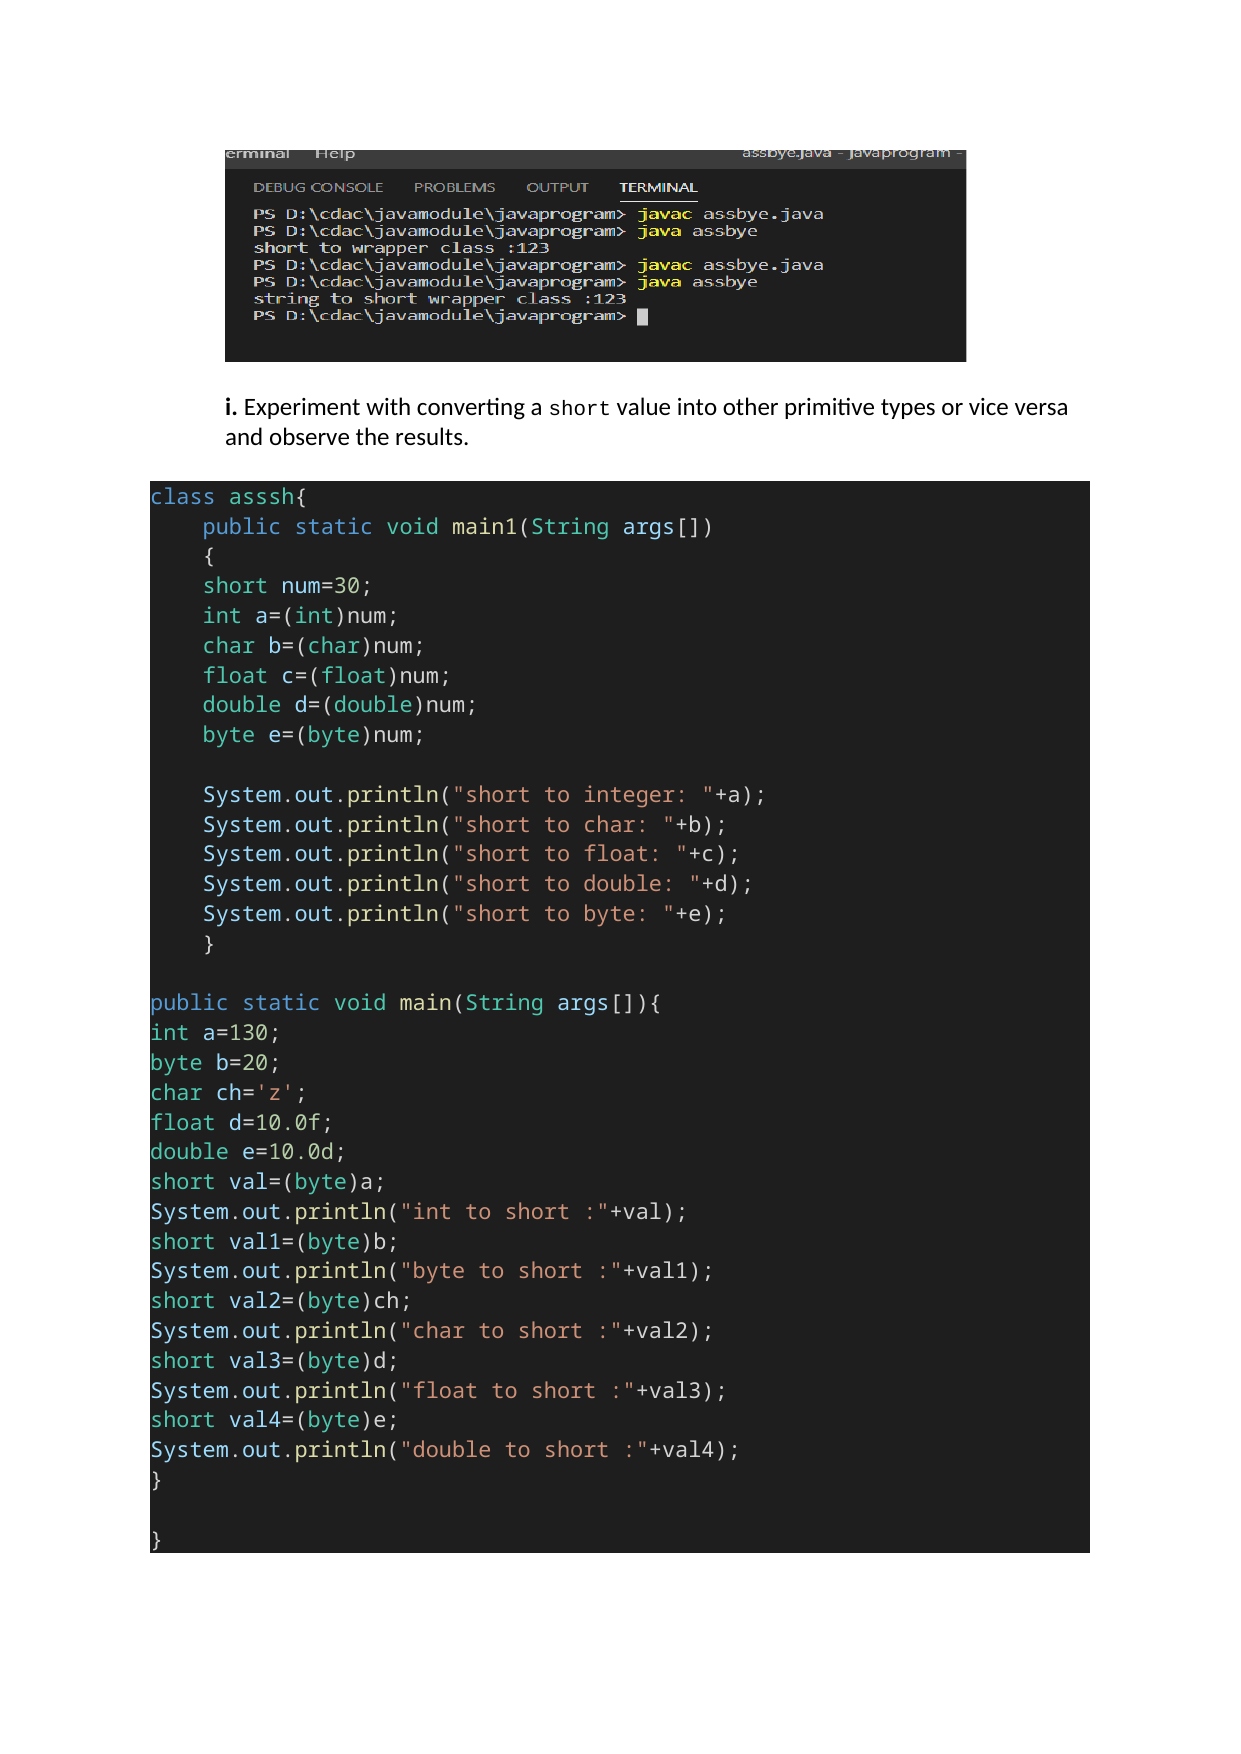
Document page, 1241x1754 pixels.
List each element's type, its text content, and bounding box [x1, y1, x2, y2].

text float d=10.0f; [150, 1107, 1090, 1136]
picture [225, 150, 967, 362]
text System.out.println("short to byte: "+e); [150, 898, 1090, 928]
text short val2=(byte)ch; [150, 1285, 1090, 1315]
text class asssh{ [150, 481, 1090, 511]
text short val3=(byte)d; [150, 1345, 1090, 1375]
text public static void main(String args[]){ [150, 987, 1090, 1017]
text System.out.println("short to char: "+b); [150, 809, 1090, 838]
text char b=(char)num; [150, 630, 1090, 660]
text double e=10.0d; [150, 1136, 1090, 1166]
text { [150, 541, 1090, 570]
text byte e=(byte)num; [150, 719, 1090, 749]
text System.out.println("double to short :"+val4); [150, 1434, 1090, 1464]
text float c=(float)num; [150, 660, 1090, 689]
text System.out.println("float to short :"+val3); [150, 1375, 1090, 1404]
text byte b=20; [150, 1047, 1090, 1077]
text System.out.println("byte to short :"+val1); [150, 1256, 1090, 1285]
text int a=(int)num; [150, 600, 1090, 630]
text System.out.println("char to short :"+val2); [150, 1315, 1090, 1345]
text short val4=(byte)e; [150, 1404, 1090, 1434]
text public static void main1(String args[]) [150, 511, 1090, 541]
text int a=130; [150, 1017, 1090, 1047]
text System.out.println("short to integer: "+a); [150, 779, 1090, 809]
text char ch='z'; [150, 1077, 1090, 1107]
text short val1=(byte)b; [150, 1226, 1090, 1256]
text } [150, 928, 1090, 958]
text i. Experiment with converting a short value into other primitive types or vice versa and observe the results. [225, 391, 1090, 452]
text short val=(byte)a; [150, 1166, 1090, 1196]
text System.out.println("int to short :"+val); [150, 1196, 1090, 1226]
text } [150, 1524, 1090, 1553]
text System.out.println("short to float: "+c); [150, 838, 1090, 868]
text System.out.println("short to double: "+d); [150, 868, 1090, 898]
text short num=30; [150, 570, 1090, 600]
text double d=(double)num; [150, 689, 1090, 719]
text } [150, 1464, 1090, 1494]
